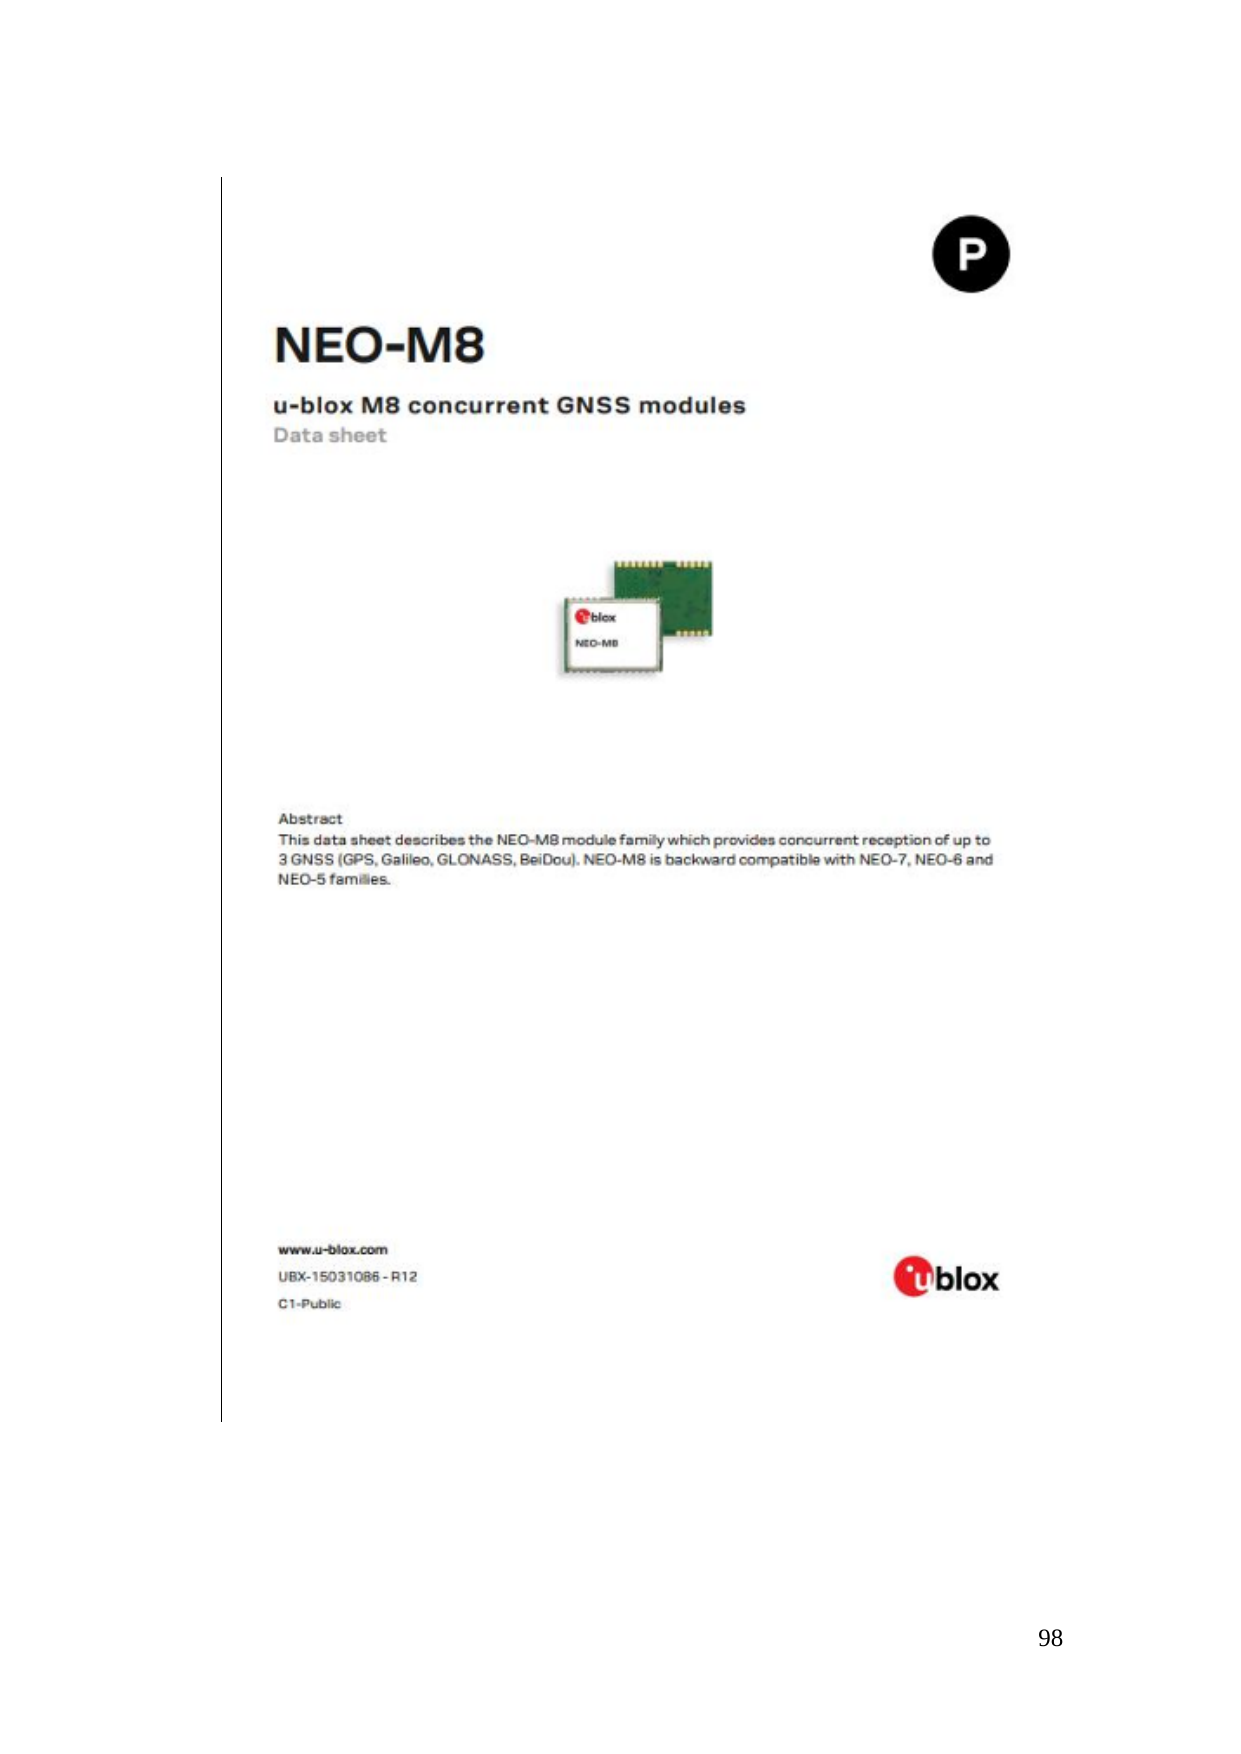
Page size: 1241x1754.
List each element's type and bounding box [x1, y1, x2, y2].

picture [259, 177, 1040, 1423]
